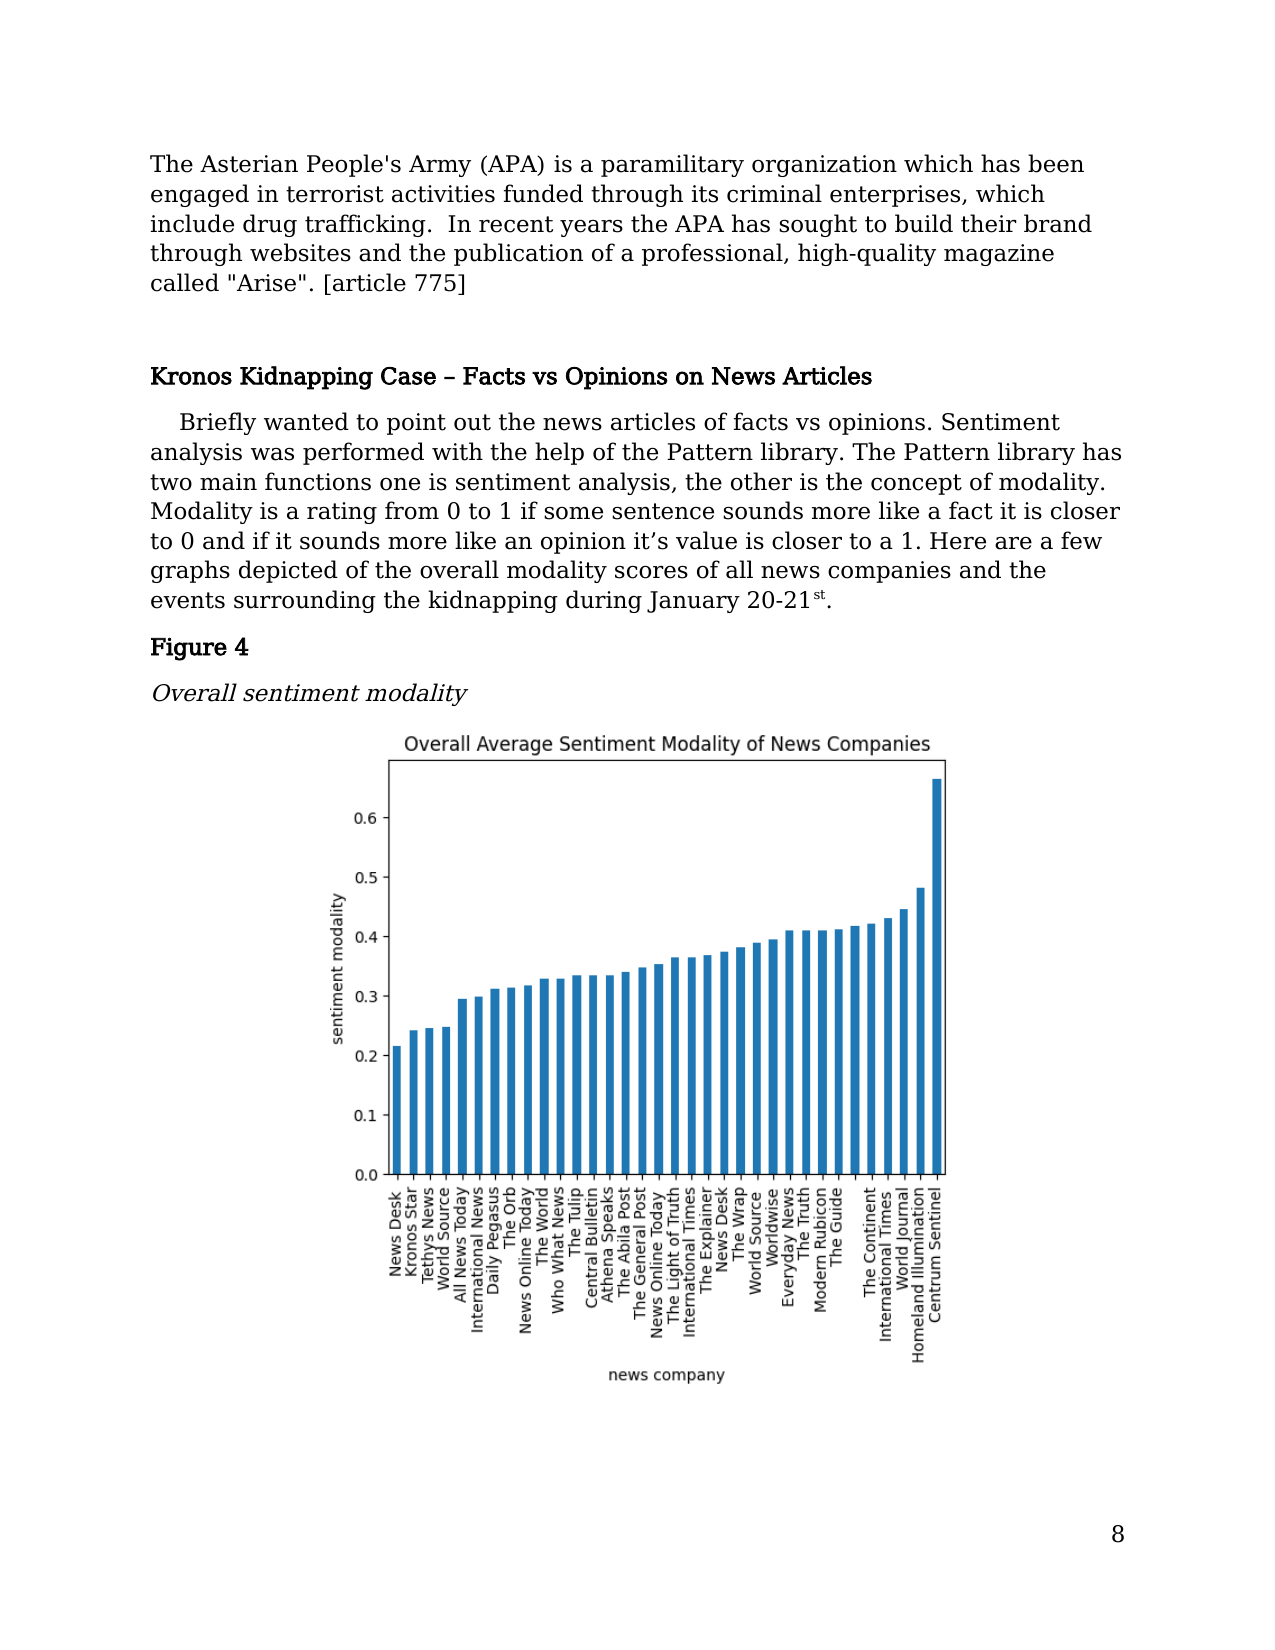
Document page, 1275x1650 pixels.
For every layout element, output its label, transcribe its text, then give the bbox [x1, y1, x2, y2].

text Overall sentiment modality [150, 679, 1125, 706]
text Figure 4 [150, 632, 1125, 660]
text Kronos Kidnapping Case – Facts vs Opinions on News Articles [150, 361, 1125, 389]
text Briefly wanted to point out the news articles of facts vs opinions. Sentiment analysis was performed with the help of the Pattern library. The Pattern library has two main functions one is sentiment analysis, the other is the concept of modality. Modality is a rating from 0 to 1 if some sentence sounds more like a fact it is closer to 0 and if it sounds more like an opinion it’s value is closer to a 1. Here are a few graphs depicted of the overall modality scores of all news companies and the events surrounding the kidnapping during January 20-21st. [150, 408, 1125, 613]
text The Asterian People's Army (APA) is a paramilitary organization which has been engaged in terrorist activities funded through its criminal enterprises, which include drug trafficking. In recent years the APA has sought to build their brand through websites and the publication of a professional, high-quality magazine called "Arise". [article 775] [150, 150, 1125, 296]
picture [320, 725, 955, 1395]
